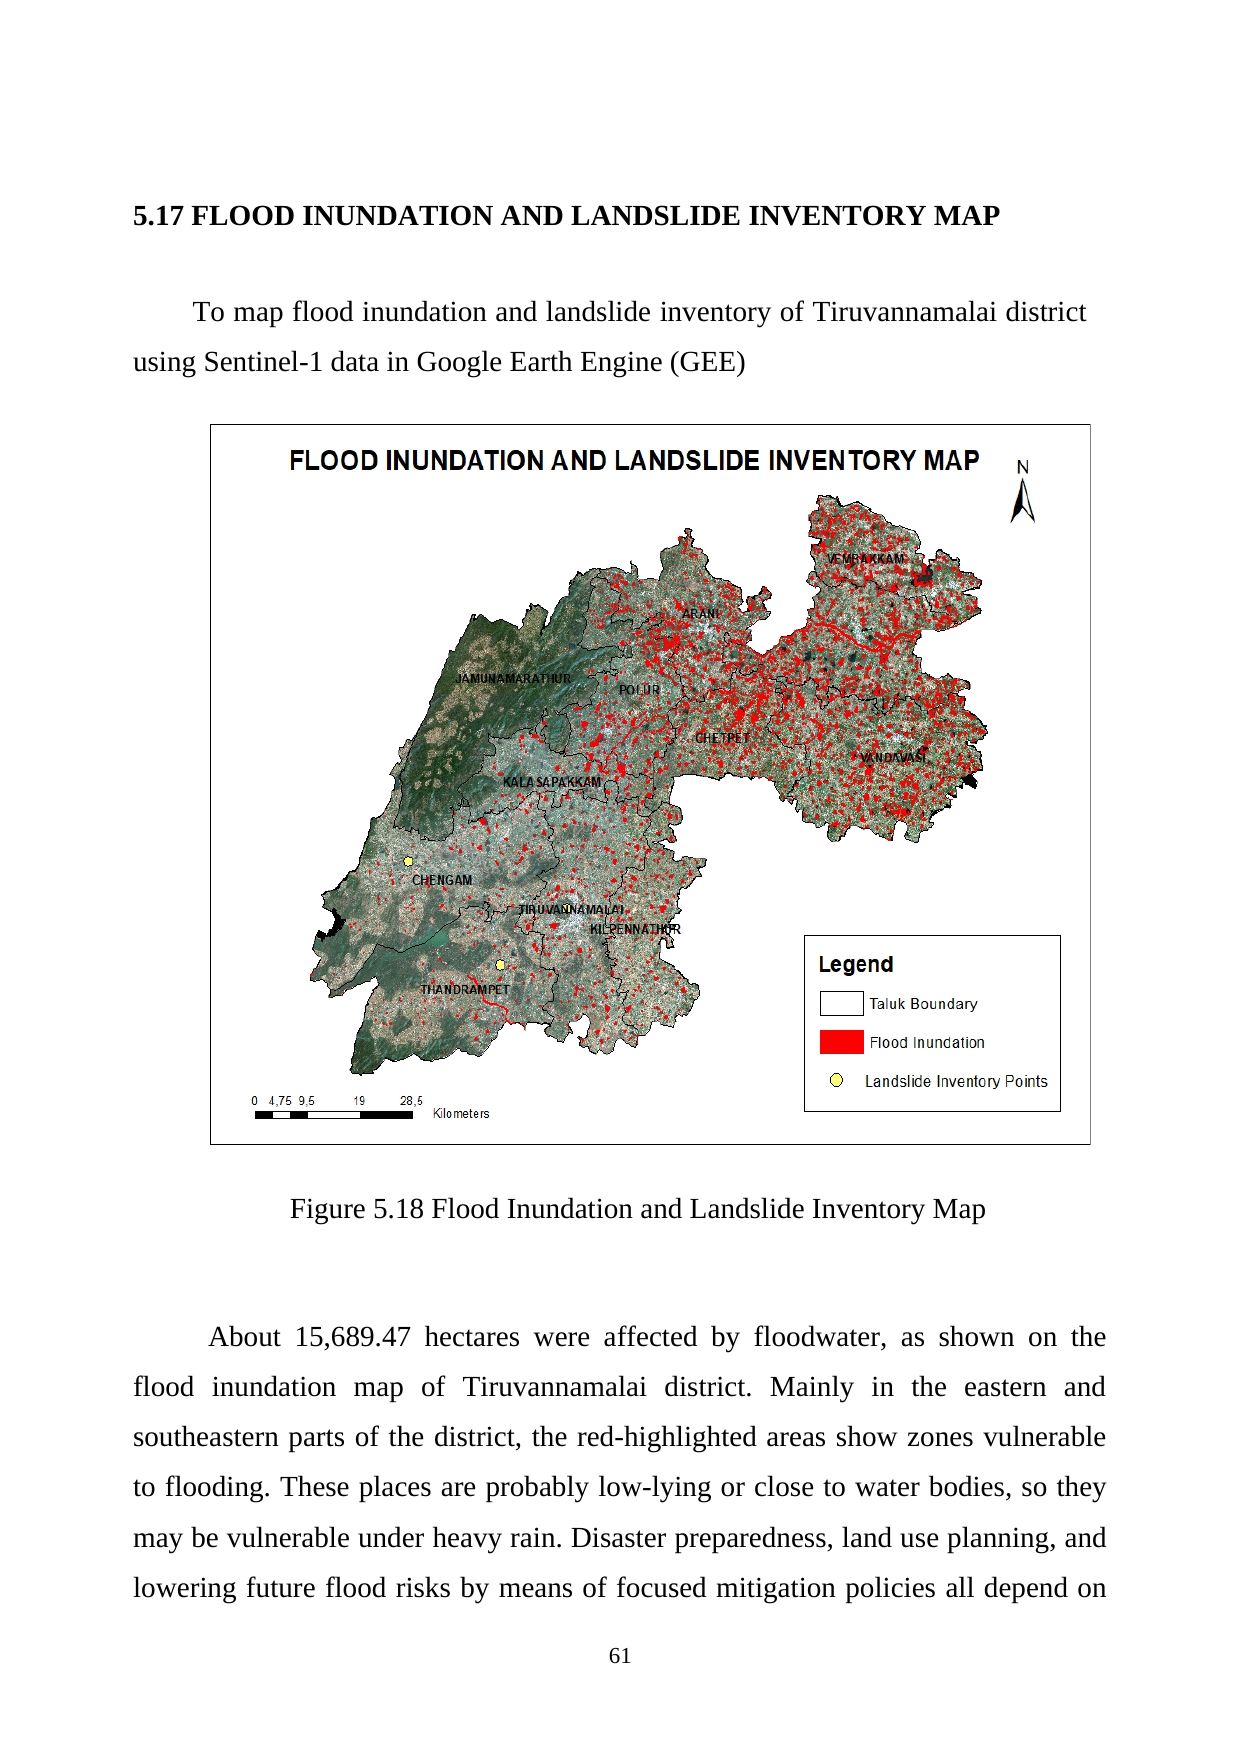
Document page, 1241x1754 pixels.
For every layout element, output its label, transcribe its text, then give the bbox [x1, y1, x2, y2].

subtitle 5.17 FLOOD INUNDATION AND LANDSLIDE INVENTORY MAP [133, 198, 1107, 232]
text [133, 1319, 1107, 1604]
picture [187, 401, 1112, 1169]
text To map flood inundation and landslide inventory of Tiruvannamalai district using Sentinel-1 data in Google Earth Engine (GEE) [133, 294, 1088, 378]
